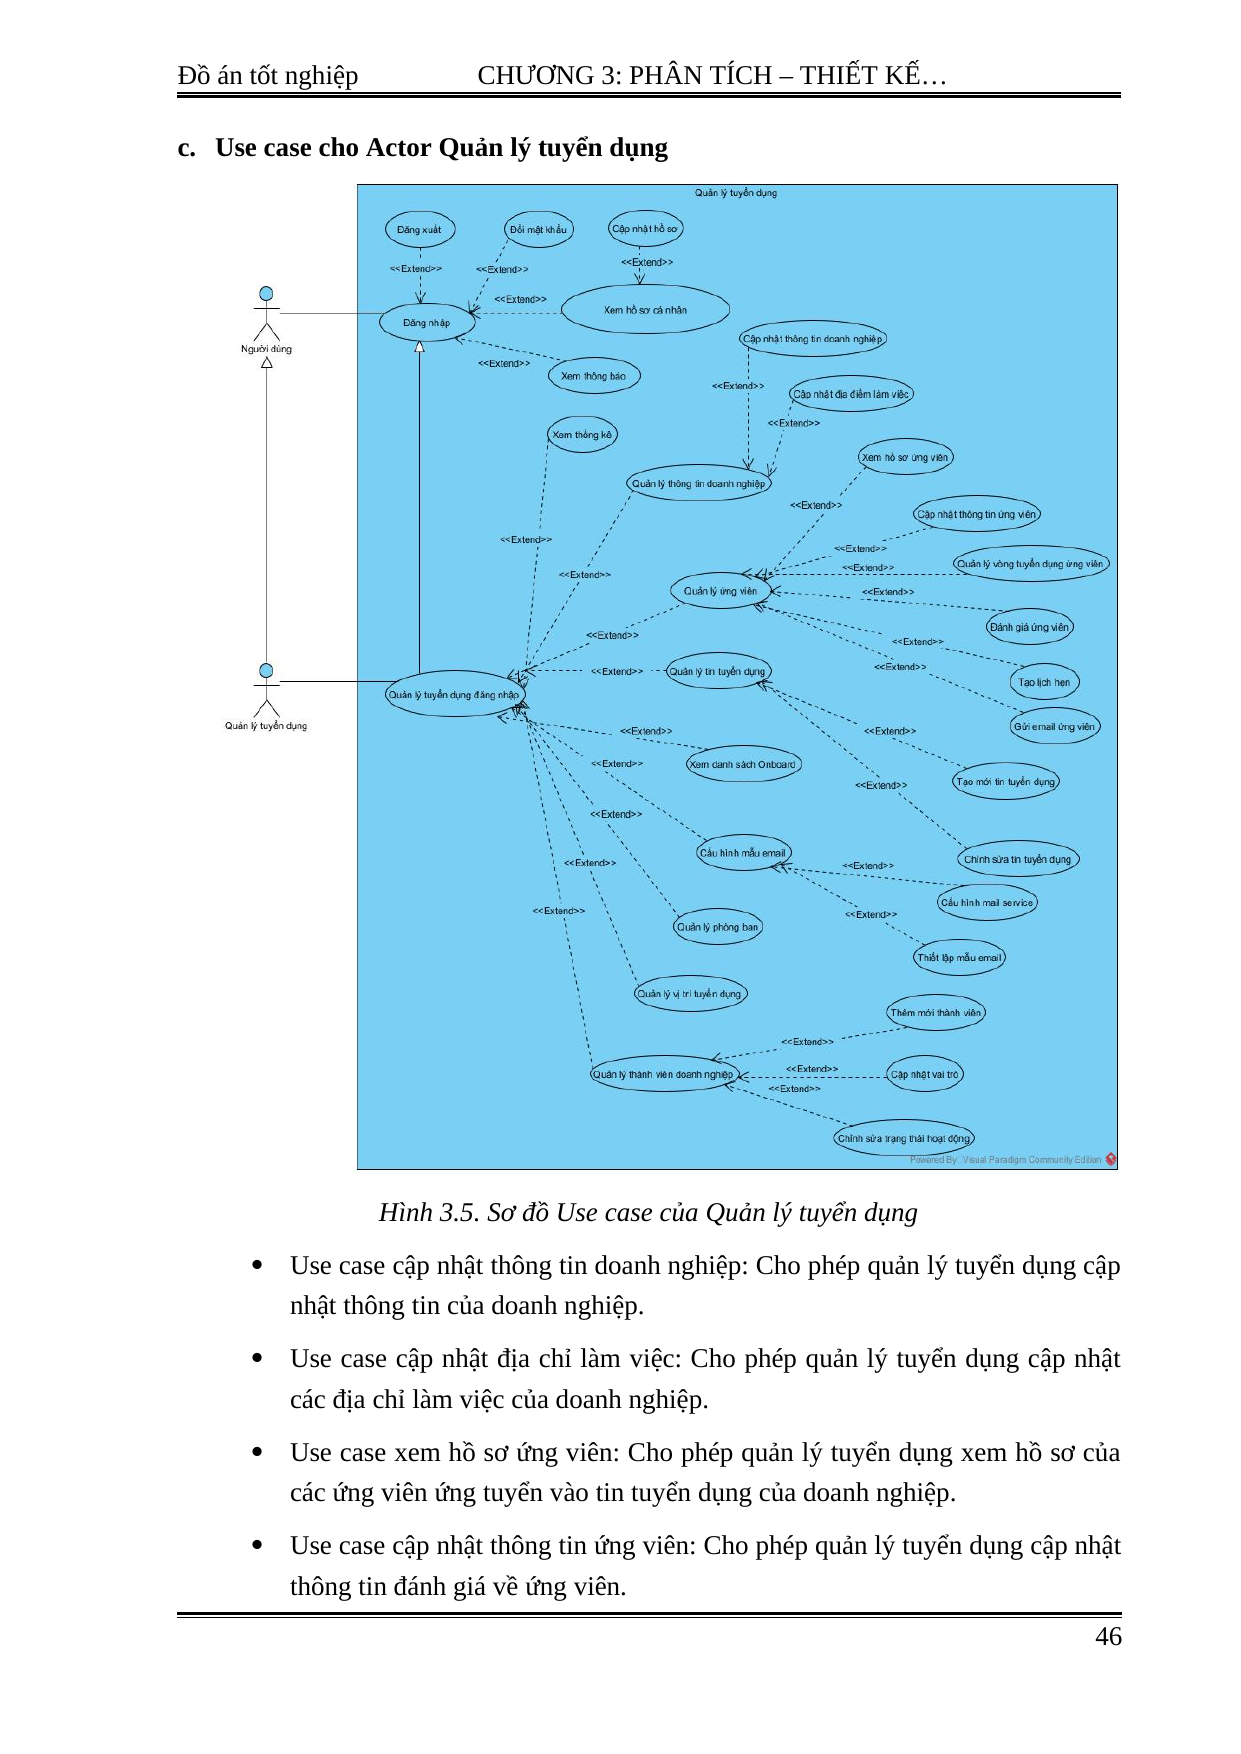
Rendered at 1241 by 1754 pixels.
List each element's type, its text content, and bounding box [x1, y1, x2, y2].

list Use case cập nhật thông tin doanh nghiệp: Cho phép quản lý tuyển dụng cập nhật thông tin của doanh nghiệp. [252, 1249, 1122, 1320]
list Use case xem hồ sơ ứng viên: Cho phép quản lý tuyển dụng xem hồ sơ của các ứng viên ứng tuyển vào tin tuyển dụng của doanh nghiệp. [252, 1436, 1122, 1507]
list Use case cho Actor Quản lý tuyển dụng [177, 131, 1122, 162]
text Hình 3.5. Sơ đồ Use case của Quản lý tuyển dụng [177, 1196, 1122, 1227]
list Use case cập nhật địa chỉ làm việc: Cho phép quản lý tuyển dụng cập nhật các địa chỉ làm việc của doanh nghiệp. [252, 1342, 1122, 1414]
list Use case cập nhật thông tin ứng viên: Cho phép quản lý tuyển dụng cập nhật thông tin đánh giá về ứng viên. [252, 1529, 1122, 1601]
picture [214, 183, 1121, 1174]
